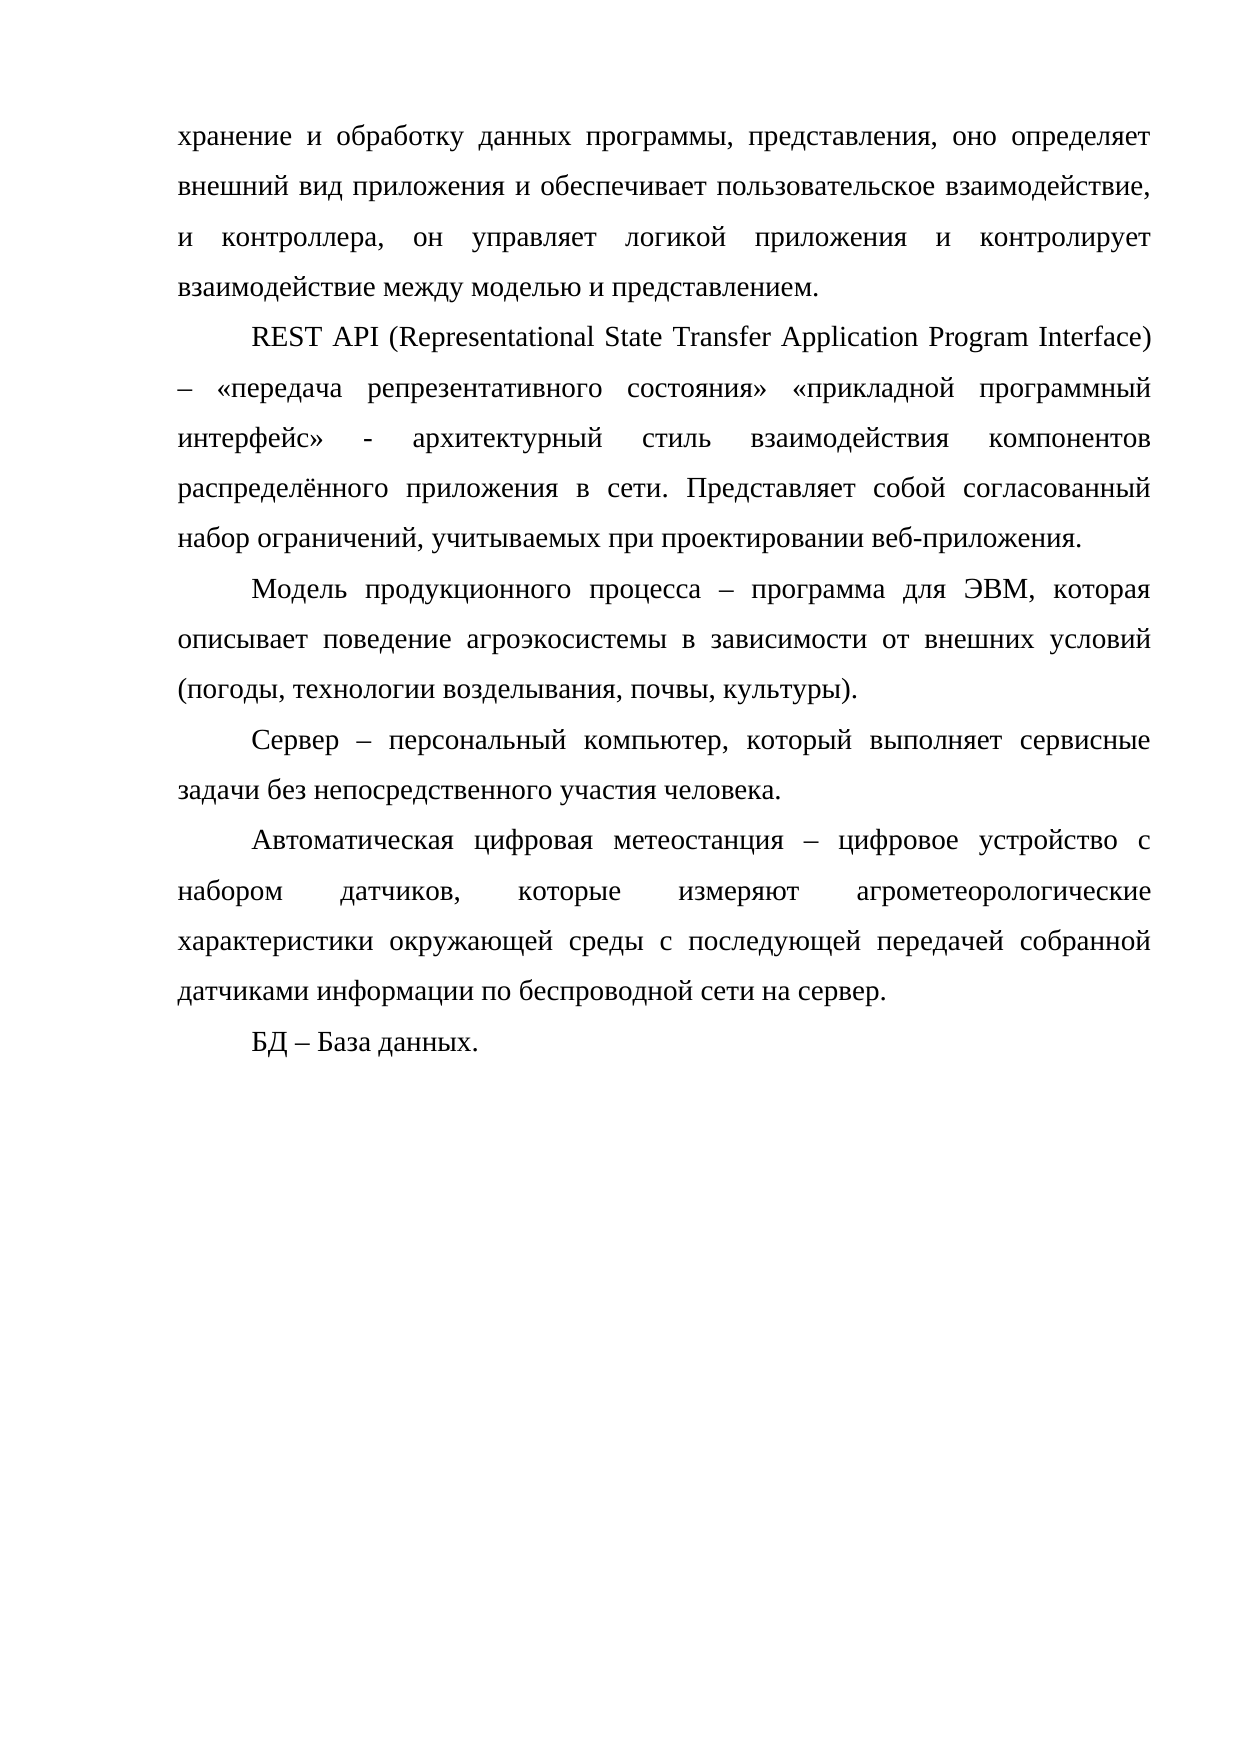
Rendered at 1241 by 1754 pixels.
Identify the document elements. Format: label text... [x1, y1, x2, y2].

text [177, 118, 1152, 303]
text Автоматическая цифровая метеостанция – цифровое устройство с набором датчиков, которые измеряют агрометеорологические характеристики окружающей среды с последующей передачей собранной датчиками информации по беспроводной сети на сервер. [177, 822, 1152, 1007]
text БД – База данных. [177, 1024, 1152, 1057]
text Модель продукционного процесса – программа для ЭВМ, которая описывает поведение агроэкосистемы в зависимости от внешних условий (погоды, технологии возделывания, почвы, культуры). [177, 571, 1152, 705]
text REST API (Representational State Transfer Application Program Interface) – «передача репрезентативного состояния» «прикладной программный интерфейс» - архитектурный стиль взаимодействия компонентов распределённого приложения в сети. Представляет собой согласованный набор ограничений, учитываемых при проектировании веб-приложения. [177, 319, 1152, 554]
text Сервер – персональный компьютер, который выполняет сервисные задачи без непосредственного участия человека. [177, 722, 1152, 806]
